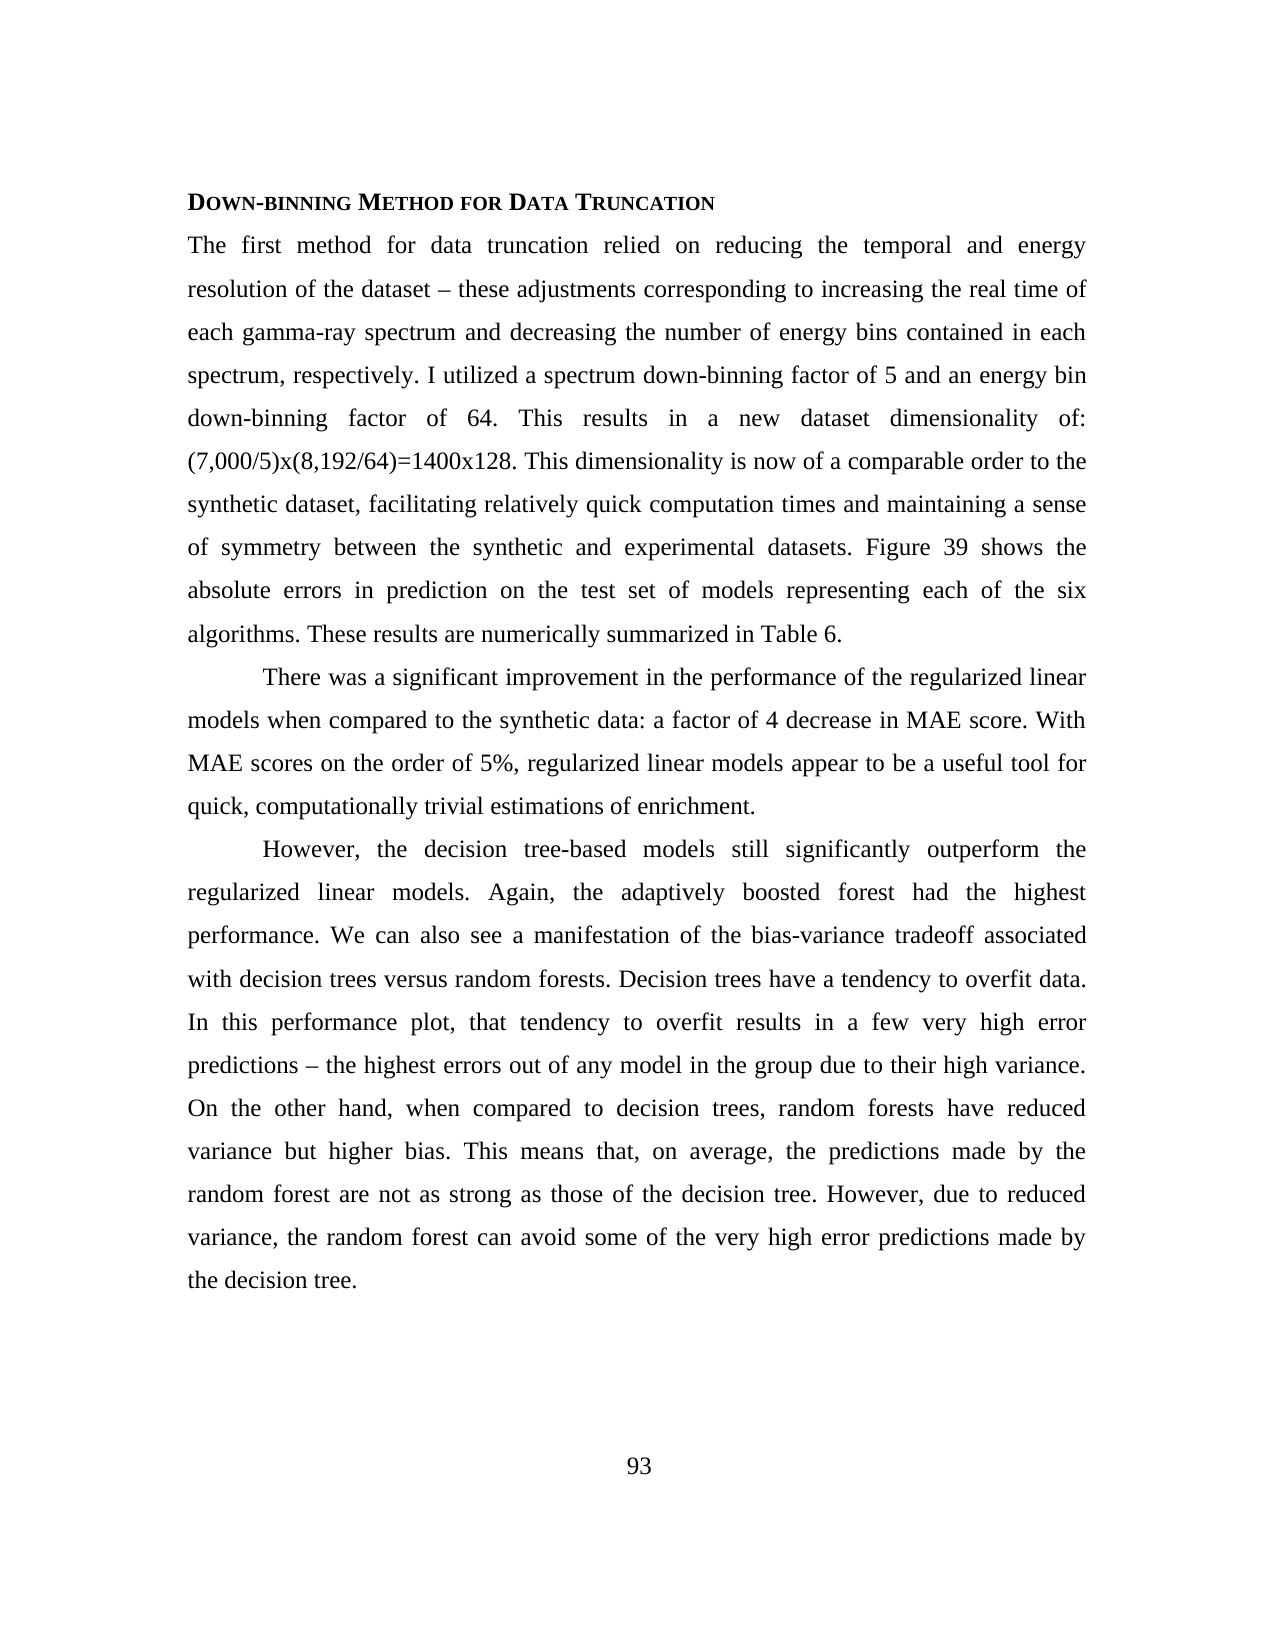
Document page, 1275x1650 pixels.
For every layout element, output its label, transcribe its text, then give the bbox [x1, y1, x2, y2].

subtitle Down-binning Method for Data Truncation [187, 187, 1087, 216]
text The first method for data truncation relied on reducing the temporal and energy resolution of the dataset – these adjustments corresponding to increasing the real time of each gamma-ray spectrum and decreasing the number of energy bins contained in each spectrum, respectively. I utilized a spectrum down-binning factor of 5 and an energy bin down-binning factor of 64. This results in a new dataset dimensionality of: (7,000/5)x(8,192/64)=1400x128. This dimensionality is now of a comparable order to the synthetic dataset, facilitating relatively quick computation times and maintaining a sense of symmetry between the synthetic and experimental datasets. Figure 39 shows the absolute errors in prediction on the test set of models representing each of the six algorithms. These results are numerically summarized in Table 6. [187, 231, 1087, 647]
text However, the decision tree-based models still significantly outperform the regularized linear models. Again, the adaptively boosted forest had the highest performance. We can also see a manifestation of the bias-variance tradeoff associated with decision trees versus random forests. Decision trees have a tendency to overfit data. In this performance plot, that tendency to overfit results in a few very high error predictions – the highest errors out of any model in the group due to their high variance. On the other hand, when compared to decision trees, random forests have reduced variance but higher bias. This means that, on average, the predictions made by the random forest are not as strong as those of the decision tree. However, due to reduced variance, the random forest can avoid some of the very high error predictions made by the decision tree. [187, 834, 1087, 1294]
text There was a significant improvement in the performance of the regularized linear models when compared to the synthetic data: a factor of 4 decrease in MAE score. With MAE scores on the order of 5%, regularized linear models appear to be a useful tool for quick, computationally trivial estimations of enrichment. [187, 662, 1087, 820]
